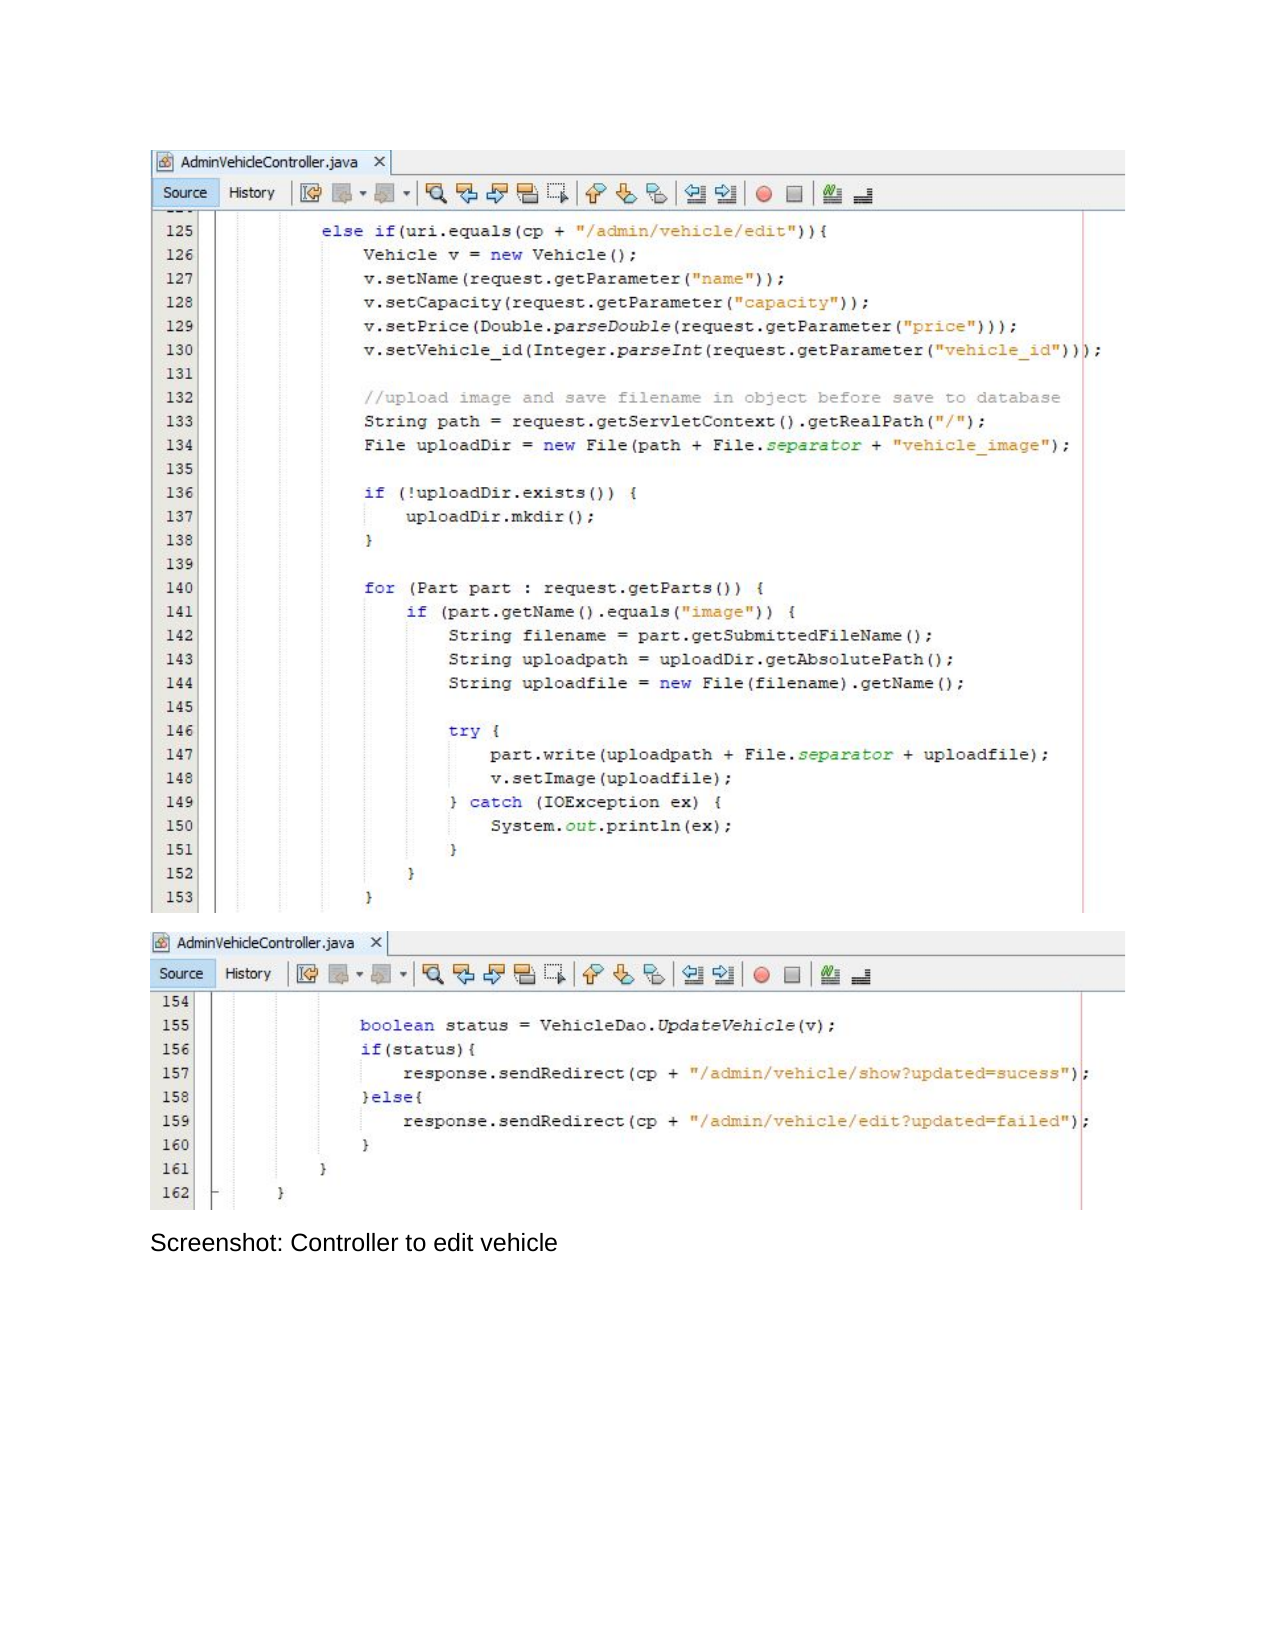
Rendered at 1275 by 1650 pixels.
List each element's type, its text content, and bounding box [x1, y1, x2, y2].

picture [150, 150, 1125, 913]
text Screenshot: Controller to edit vehicle [150, 1228, 1125, 1257]
picture [150, 931, 1125, 1210]
